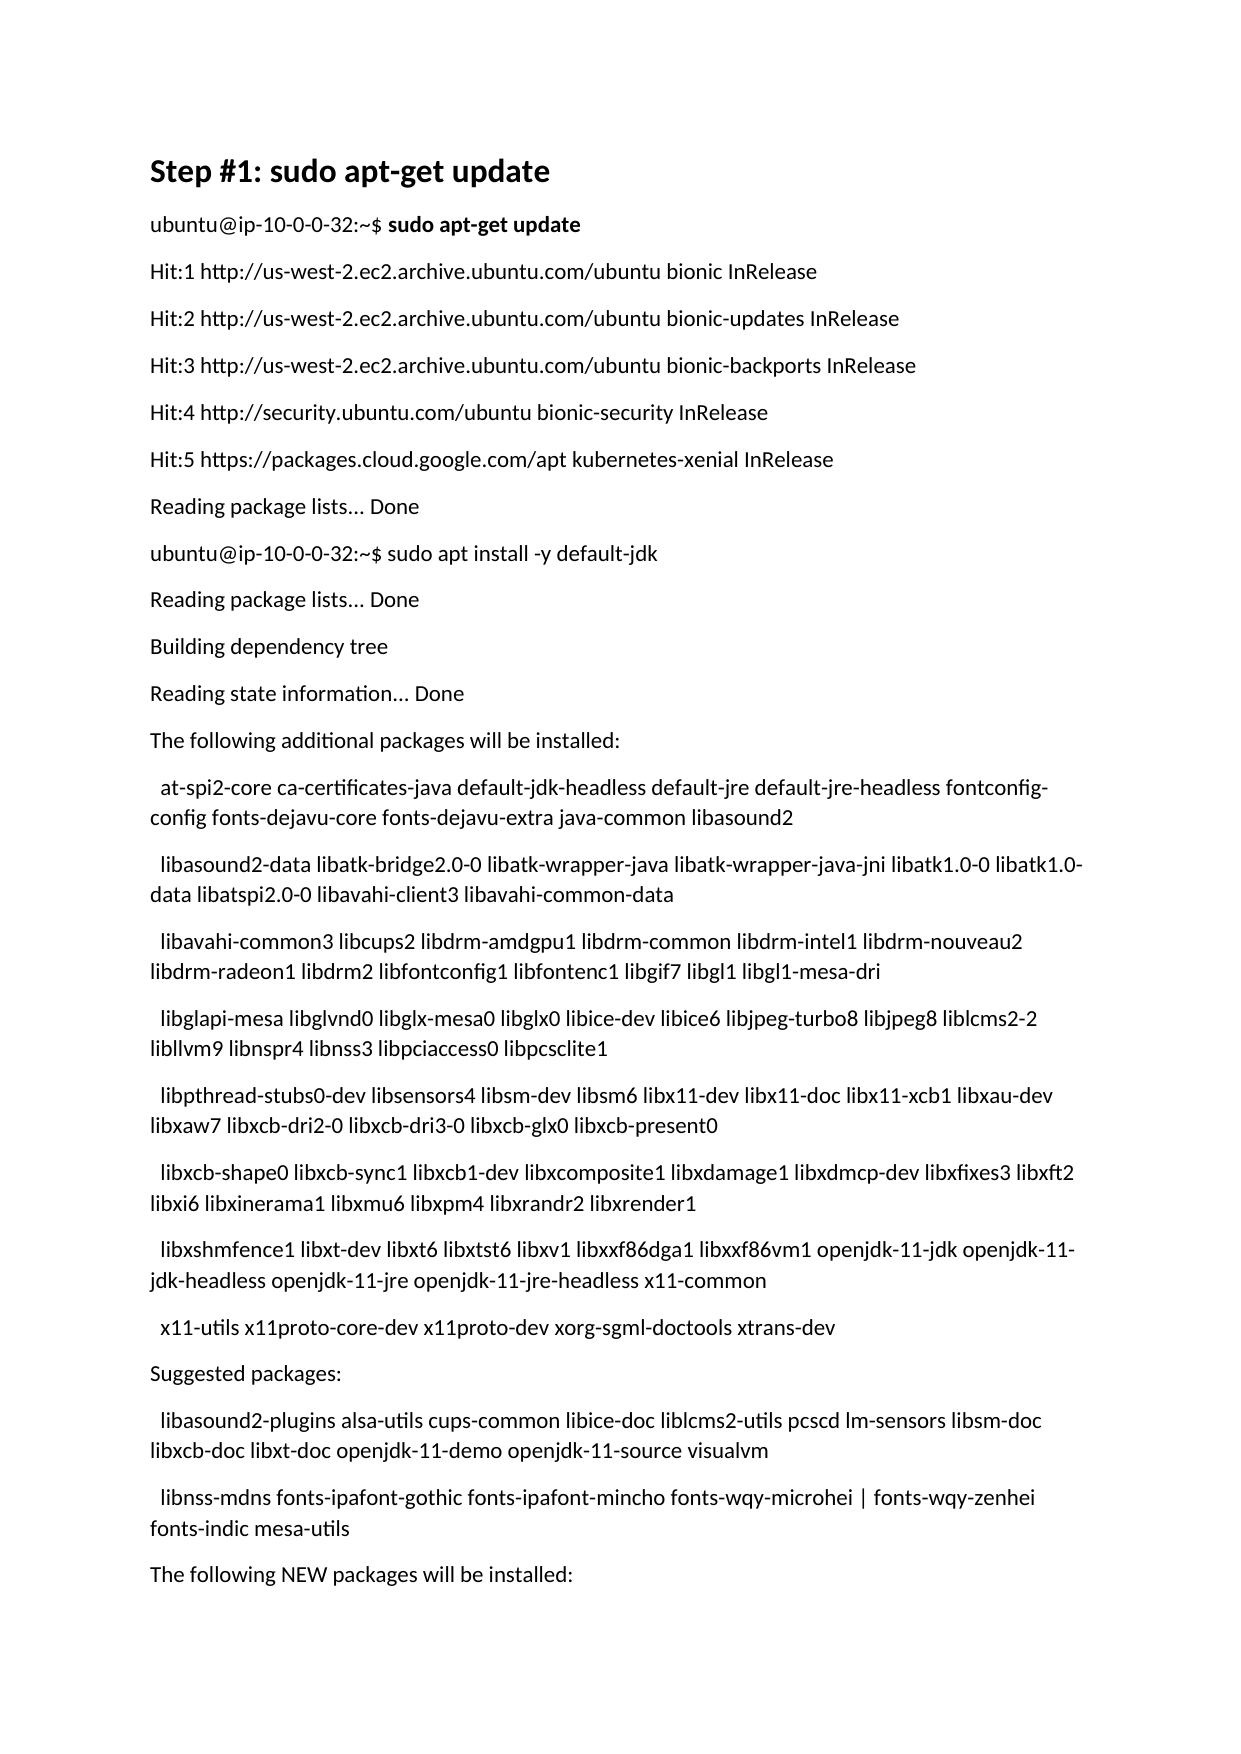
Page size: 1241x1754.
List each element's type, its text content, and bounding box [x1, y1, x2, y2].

text Hit:4 http://security.ubuntu.com/ubuntu bionic-security InRelease [150, 398, 1090, 426]
text Step #1: sudo apt-get update [150, 150, 1090, 191]
text Hit:2 http://us-west-2.ec2.archive.ubuntu.com/ubuntu bionic-updates InRelease [150, 304, 1090, 332]
text ubuntu@ip-10-0-0-32:~$ sudo apt install -y default-jdk [150, 539, 1090, 567]
text Hit:5 https://packages.cloud.google.com/apt kubernetes-xenial InRelease [150, 445, 1090, 473]
text libnss-mdns fonts-ipafont-gothic fonts-ipafont-mincho fonts-wqy-microhei | fonts-wqy-zenhei fonts-indic mesa-utils [150, 1483, 1090, 1542]
text Building dependency tree [150, 632, 1090, 661]
text libasound2-data libatk-bridge2.0-0 libatk-wrapper-java libatk-wrapper-java-jni libatk1.0-0 libatk1.0-data libatspi2.0-0 libavahi-client3 libavahi-common-data [150, 850, 1090, 908]
text libasound2-plugins alsa-utils cups-common libice-doc liblcms2-utils pcscd lm-sensors libsm-doc libxcb-doc libxt-doc openjdk-11-demo openjdk-11-source visualvm [150, 1406, 1090, 1465]
text libavahi-common3 libcups2 libdrm-amdgpu1 libdrm-common libdrm-intel1 libdrm-nouveau2 libdrm-radeon1 libdrm2 libfontconfig1 libfontenc1 libgif7 libgl1 libgl1-mesa-dri [150, 927, 1090, 986]
text ubuntu@ip-10-0-0-32:~$ sudo apt-get update [150, 211, 1090, 239]
text Hit:1 http://us-west-2.ec2.archive.ubuntu.com/ubuntu bionic InRelease [150, 257, 1090, 286]
text Reading package lists... Done [150, 586, 1090, 614]
text The following additional packages will be installed: [150, 726, 1090, 754]
text Hit:3 http://us-west-2.ec2.archive.ubuntu.com/ubuntu bionic-backports InRelease [150, 351, 1090, 379]
text The following NEW packages will be installed: [150, 1561, 1090, 1589]
text Suggested packages: [150, 1359, 1090, 1388]
text libglapi-mesa libglvnd0 libglx-mesa0 libglx0 libice-dev libice6 libjpeg-turbo8 libjpeg8 liblcms2-2 libllvm9 libnspr4 libnss3 libpciaccess0 libpcsclite1 [150, 1004, 1090, 1063]
text Reading state information... Done [150, 679, 1090, 707]
text libxshmfence1 libxt-dev libxt6 libxtst6 libxv1 libxxf86dga1 libxxf86vm1 openjdk-11-jdk openjdk-11-jdk-headless openjdk-11-jre openjdk-11-jre-headless x11-common [150, 1236, 1090, 1294]
text at-spi2-core ca-certificates-java default-jdk-headless default-jre default-jre-headless fontconfig-config fonts-dejavu-core fonts-dejavu-extra java-common libasound2 [150, 773, 1090, 831]
text libpthread-stubs0-dev libsensors4 libsm-dev libsm6 libx11-dev libx11-doc libx11-xcb1 libxau-dev libxaw7 libxcb-dri2-0 libxcb-dri3-0 libxcb-glx0 libxcb-present0 [150, 1081, 1090, 1140]
text x11-utils x11proto-core-dev x11proto-dev xorg-sgml-doctools xtrans-dev [150, 1313, 1090, 1341]
text libxcb-shape0 libxcb-sync1 libxcb1-dev libxcomposite1 libxdamage1 libxdmcp-dev libxfixes3 libxft2 libxi6 libxinerama1 libxmu6 libxpm4 libxrandr2 libxrender1 [150, 1158, 1090, 1217]
text Reading package lists... Done [150, 492, 1090, 520]
